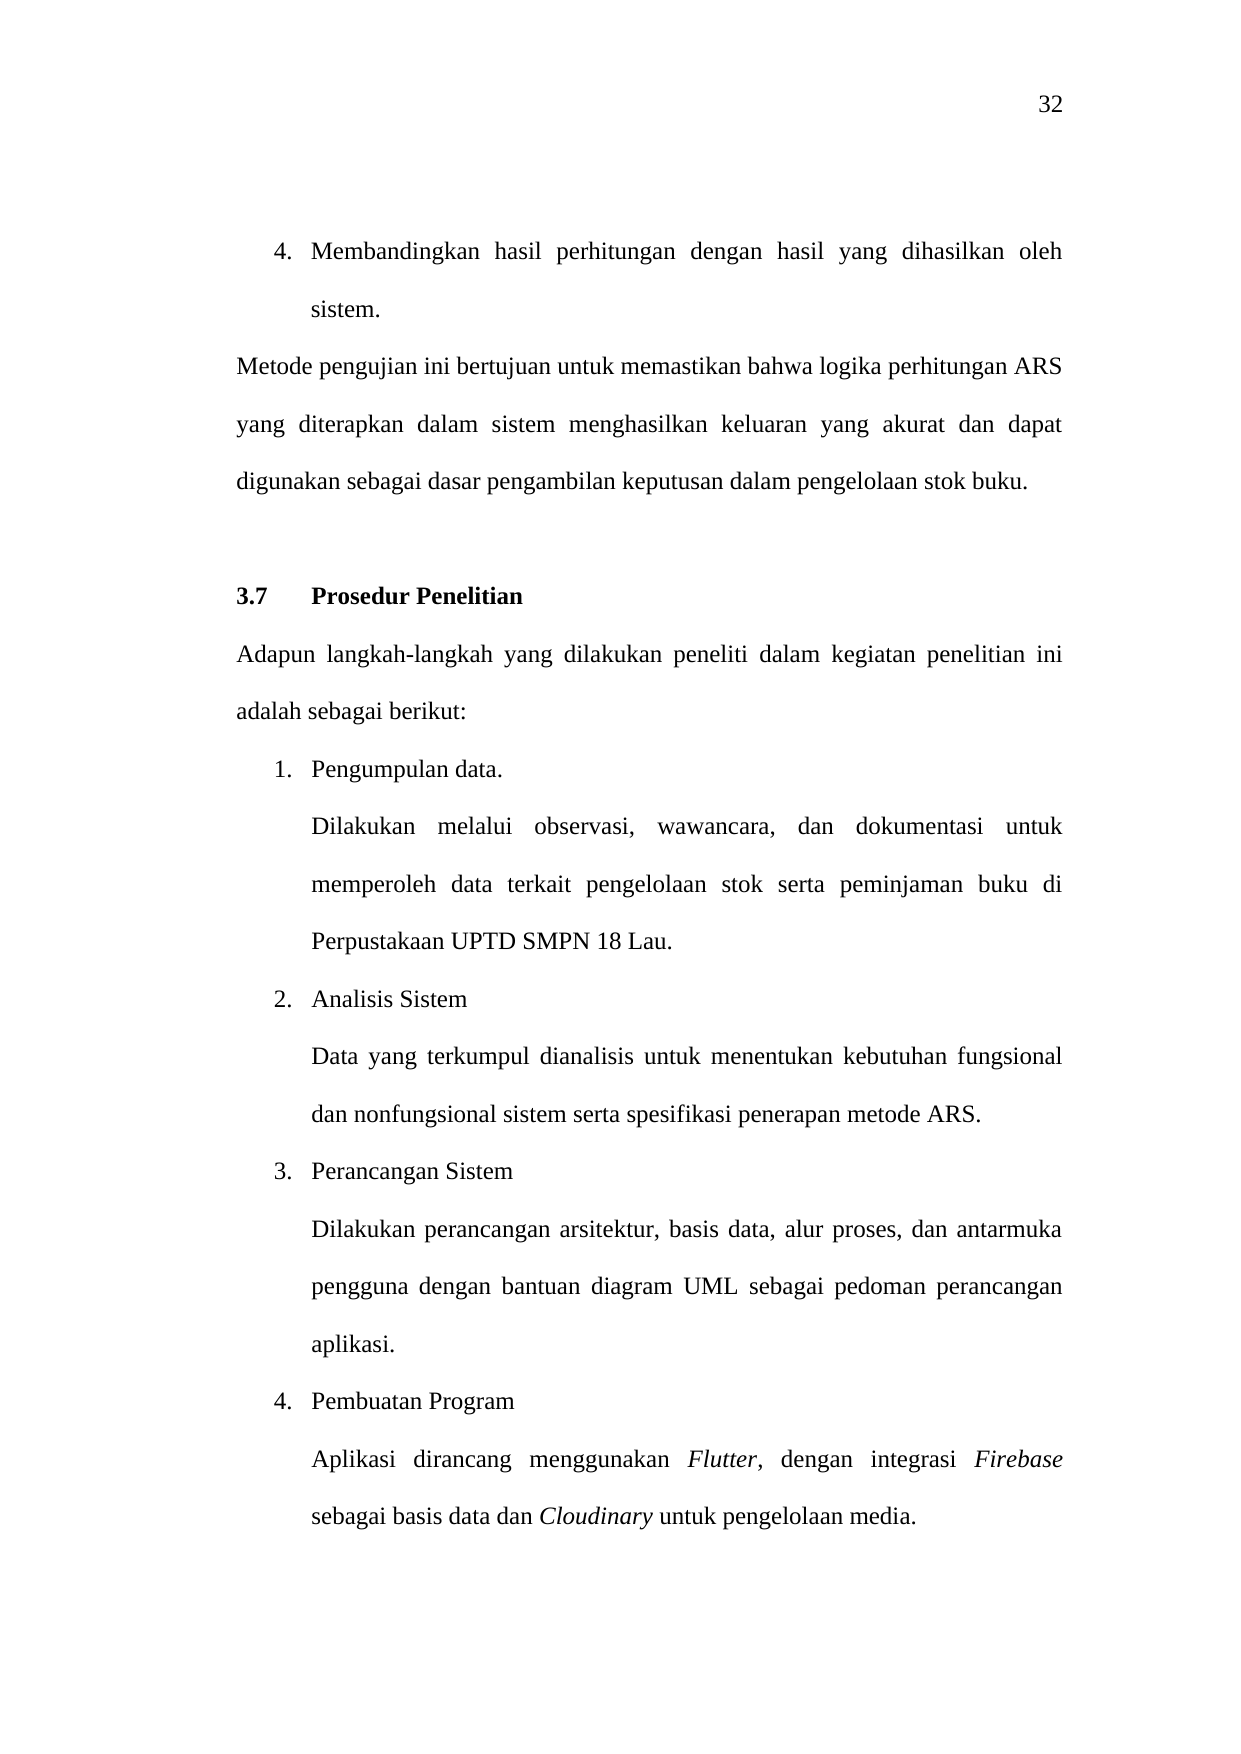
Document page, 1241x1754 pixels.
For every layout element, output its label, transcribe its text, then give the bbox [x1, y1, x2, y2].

text Metode pengujian ini bertujuan untuk memastikan bahwa logika perhitungan ARS yang diterapkan dalam sistem menghasilkan keluaran yang akurat dan dapat digunakan sebagai dasar pengambilan keputusan dalam pengelolaan stok buku. [236, 351, 1063, 495]
list Data yang terkumpul dianalisis untuk menentukan kebutuhan fungsional dan nonfungsional sistem serta spesifikasi penerapan metode ARS. [311, 1041, 1063, 1127]
list Pengumpulan data. [274, 754, 1063, 782]
text Adapun langkah-langkah yang dilakukan peneliti dalam kegiatan penelitian ini adalah sebagai berikut: [236, 639, 1063, 725]
list Analisis Sistem [274, 984, 1063, 1012]
list Dilakukan melalui observasi, wawancara, dan dokumentasi untuk memperoleh data terkait pengelolaan stok serta peminjaman buku di Perpustakaan UPTD SMPN 18 Lau. [311, 811, 1063, 955]
list Membandingkan hasil perhitungan dengan hasil yang dihasilkan oleh sistem. [273, 236, 1063, 322]
list Aplikasi dirancang menggunakan Flutter, dengan integrasi Firebase sebagai basis data dan Cloudinary untuk pengelolaan media. [311, 1444, 1063, 1530]
text 3.7 Prosedur Penelitian [236, 581, 1063, 610]
list Perancangan Sistem [274, 1156, 1063, 1185]
list Dilakukan perancangan arsitektur, basis data, alur proses, dan antarmuka pengguna dengan bantuan diagram UML sebagai pedoman perancangan aplikasi. [311, 1214, 1063, 1357]
list Pembuatan Program [274, 1386, 1063, 1415]
